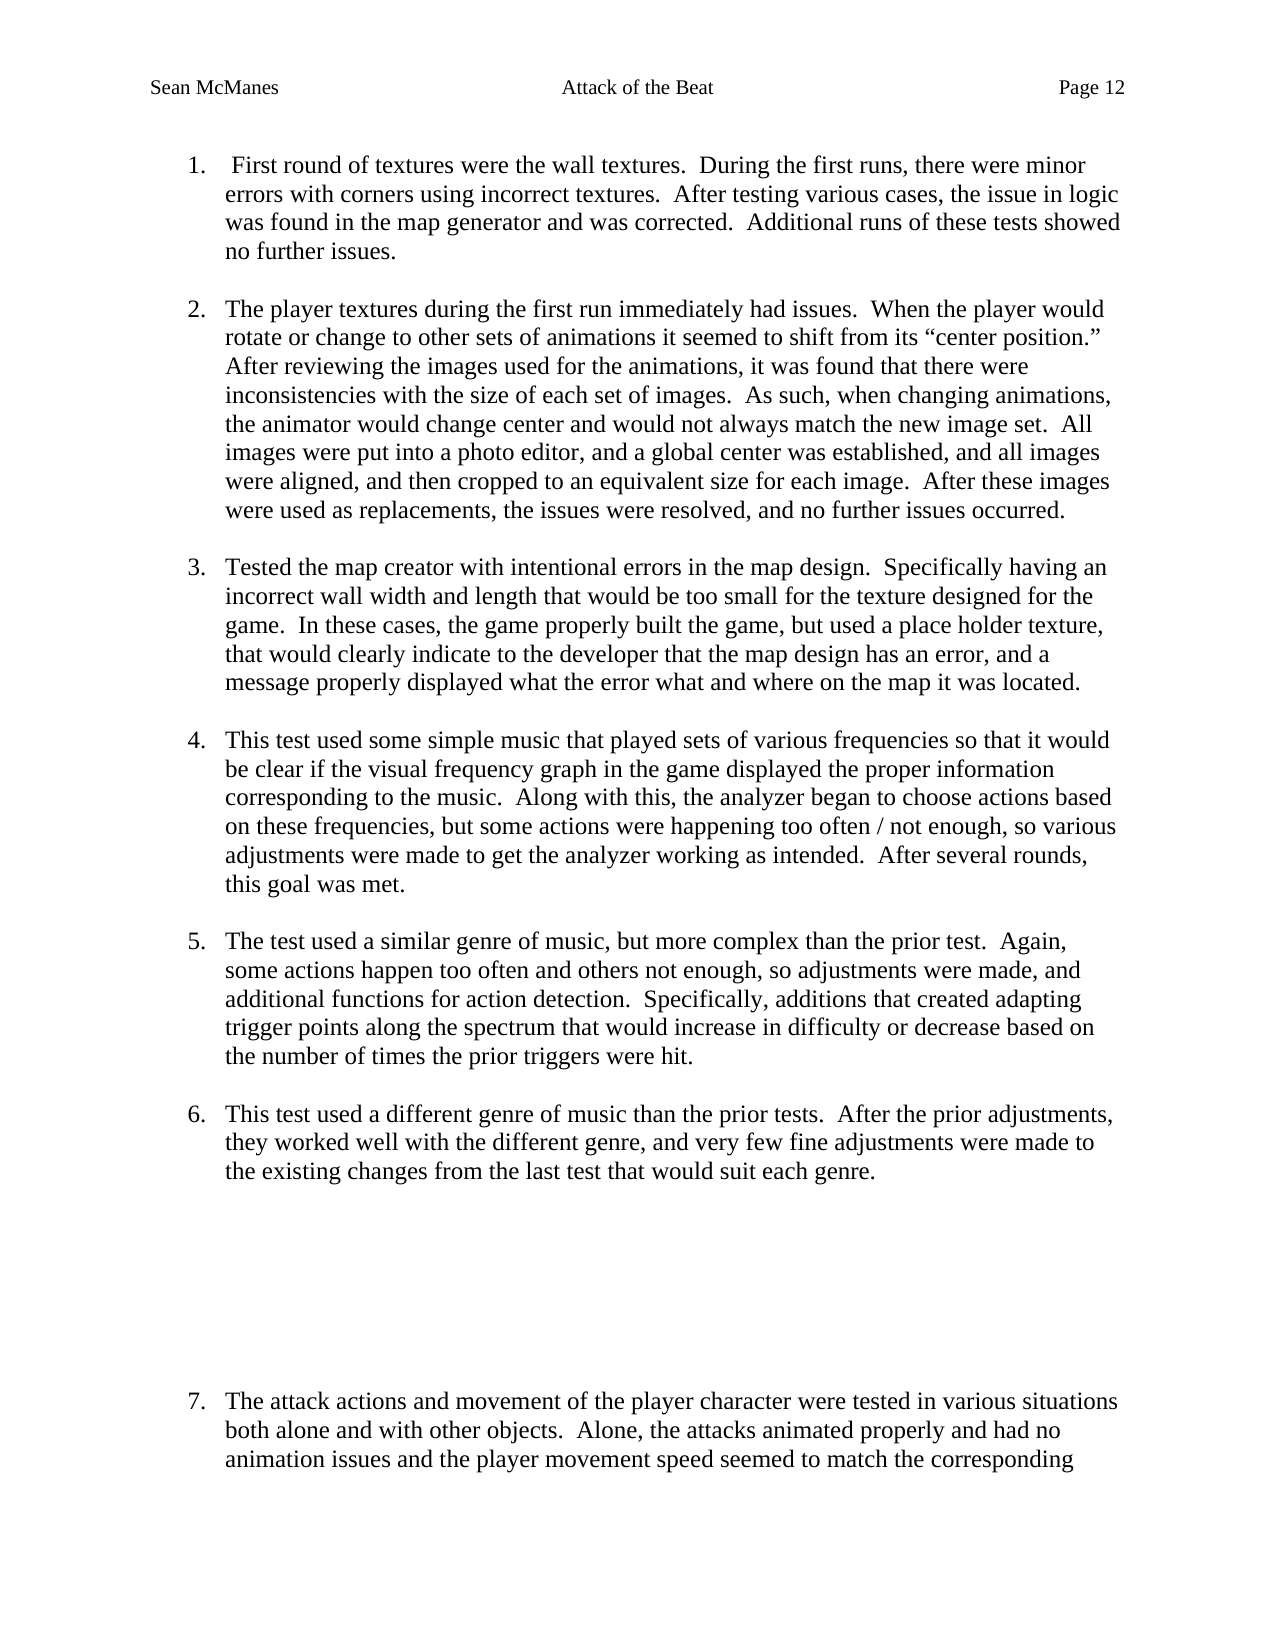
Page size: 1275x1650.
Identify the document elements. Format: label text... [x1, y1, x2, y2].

list Tested the map creator with intentional errors in the map design. Specifically having an incorrect wall width and length that would be too small for the texture designed for the game. In these cases, the game properly built the game, but used a place holder texture, that would clearly indicate to the developer that the map design has an error, and a message properly displayed what the error what and where on the map it was located. [187, 552, 1125, 696]
list First round of textures were the wall textures. During the first runs, there were minor errors with corners using incorrect textures. After testing various cases, the issue in logic was found in the map generator and was corrected. Additional runs of these tests showed no further issues. [187, 150, 1125, 265]
list This test used a different genre of music than the prior tests. After the prior adjustments, they worked well with the different genre, and very few fine adjustments were made to the existing changes from the last test that would suit each genre. [187, 1099, 1125, 1185]
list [187, 1386, 1125, 1472]
list This test used some simple music that played sets of various frequencies so that it would be clear if the visual frequency graph in the game displayed the proper information corresponding to the music. Along with this, the analyzer began to choose actions based on these frequencies, but some actions were happening too often / not enough, so various adjustments were made to get the analyzer working as intended. After several rounds, this goal was met. [187, 725, 1125, 897]
list The player textures during the first run immediately had issues. When the player would rotate or change to other sets of animations it seemed to shift from its “center position.” After reviewing the images used for the animations, it was found that there were inconsistencies with the size of each set of images. As such, when changing animations, the animator would change center and would not always match the new image set. All images were put into a photo editor, and a global center was established, and all images were aligned, and then cropped to an equivalent size for each image. After these images were used as replacements, the issues were resolved, and no further issues occurred. [187, 294, 1125, 524]
list The test used a similar genre of music, but more complex than the prior test. Again, some actions happen too often and others not enough, so adjustments were made, and additional functions for action detection. Specifically, additions that created adapting trigger points along the spectrum that would increase in difficulty or decrease based on the number of times the prior triggers were hit. [187, 926, 1125, 1070]
